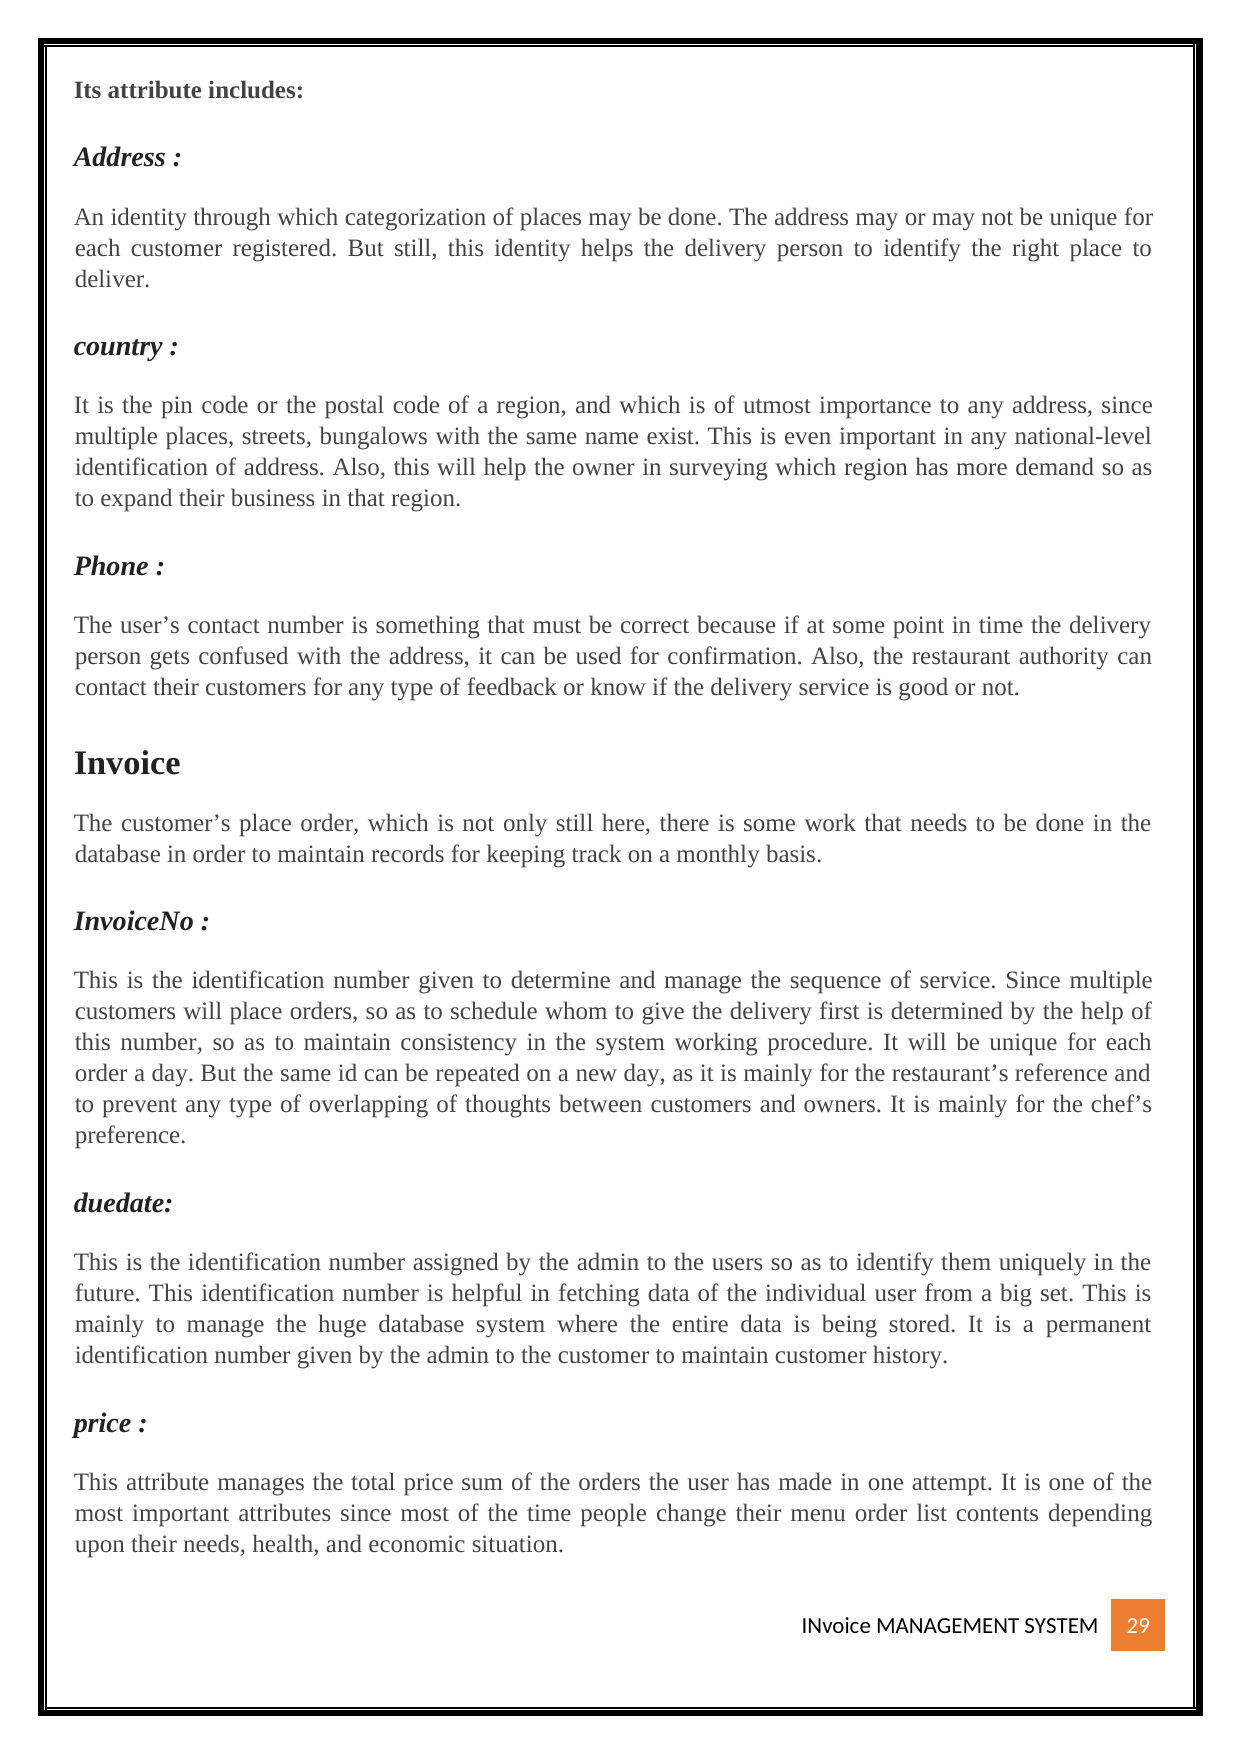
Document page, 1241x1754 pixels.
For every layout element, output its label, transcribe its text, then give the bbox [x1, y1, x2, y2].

text The user’s contact number is something that must be correct because if at some point in time the delivery person gets confused with the address, it can be used for confirmation. Also, the restaurant authority can contact their customers for any type of feedback or know if the delivery service is good or not. [73, 610, 1154, 701]
text This is the identification number given to determine and manage the sequence of service. Since multiple customers will place orders, so as to schedule whom to give the delivery first is determined by the help of this number, so as to maintain consistency in the system working procedure. It will be unique for each order a day. But the same id can be repeated on a new day, as it is mainly for the restaurant’s reference and to prevent any type of overlapping of thoughts between customers and owners. It is mainly for the chef’s preference. [73, 965, 1154, 1149]
text InvoiceNo : [73, 904, 1165, 937]
text This is the identification number assigned by the admin to the users so as to identify them uniquely in the future. This identification number is helpful in fetching data of the individual user from a big set. This is mainly to manage the huge database system where the entire data is being stored. It is a permanent identification number given by the admin to the customer to maintain customer history. [73, 1247, 1154, 1369]
text It is the pin code or the postal code of a region, and which is of utmost importance to any address, since multiple places, streets, bungalows with the same name exist. This is even important in any national-level identification of address. Also, this will help the owner in surveying which region has more demand so as to expand their business in that region. [73, 390, 1154, 512]
text The customer’s place order, which is not only still here, there is some work that needs to be done in the database in order to maintain records for keeping track on a monthly basis. [73, 808, 1153, 868]
text Address : [73, 140, 1165, 173]
text Phone : [73, 549, 1165, 581]
subtitle Invoice [73, 743, 1165, 782]
text country : [73, 329, 1165, 361]
text This attribute manages the total price sum of the orders the user has made in one attempt. It is one of the most important attributes since most of the time people change their menu order list contents depending upon their needs, health, and economic situation. [73, 1467, 1154, 1558]
text Its attribute includes: [73, 75, 1165, 104]
text price : [73, 1406, 1165, 1438]
text duedate: [73, 1186, 1165, 1218]
text An identity through which categorization of places may be done. The address may or may not be unique for each customer registered. But still, this identity helps the delivery person to identify the right place to deliver. [73, 202, 1154, 292]
